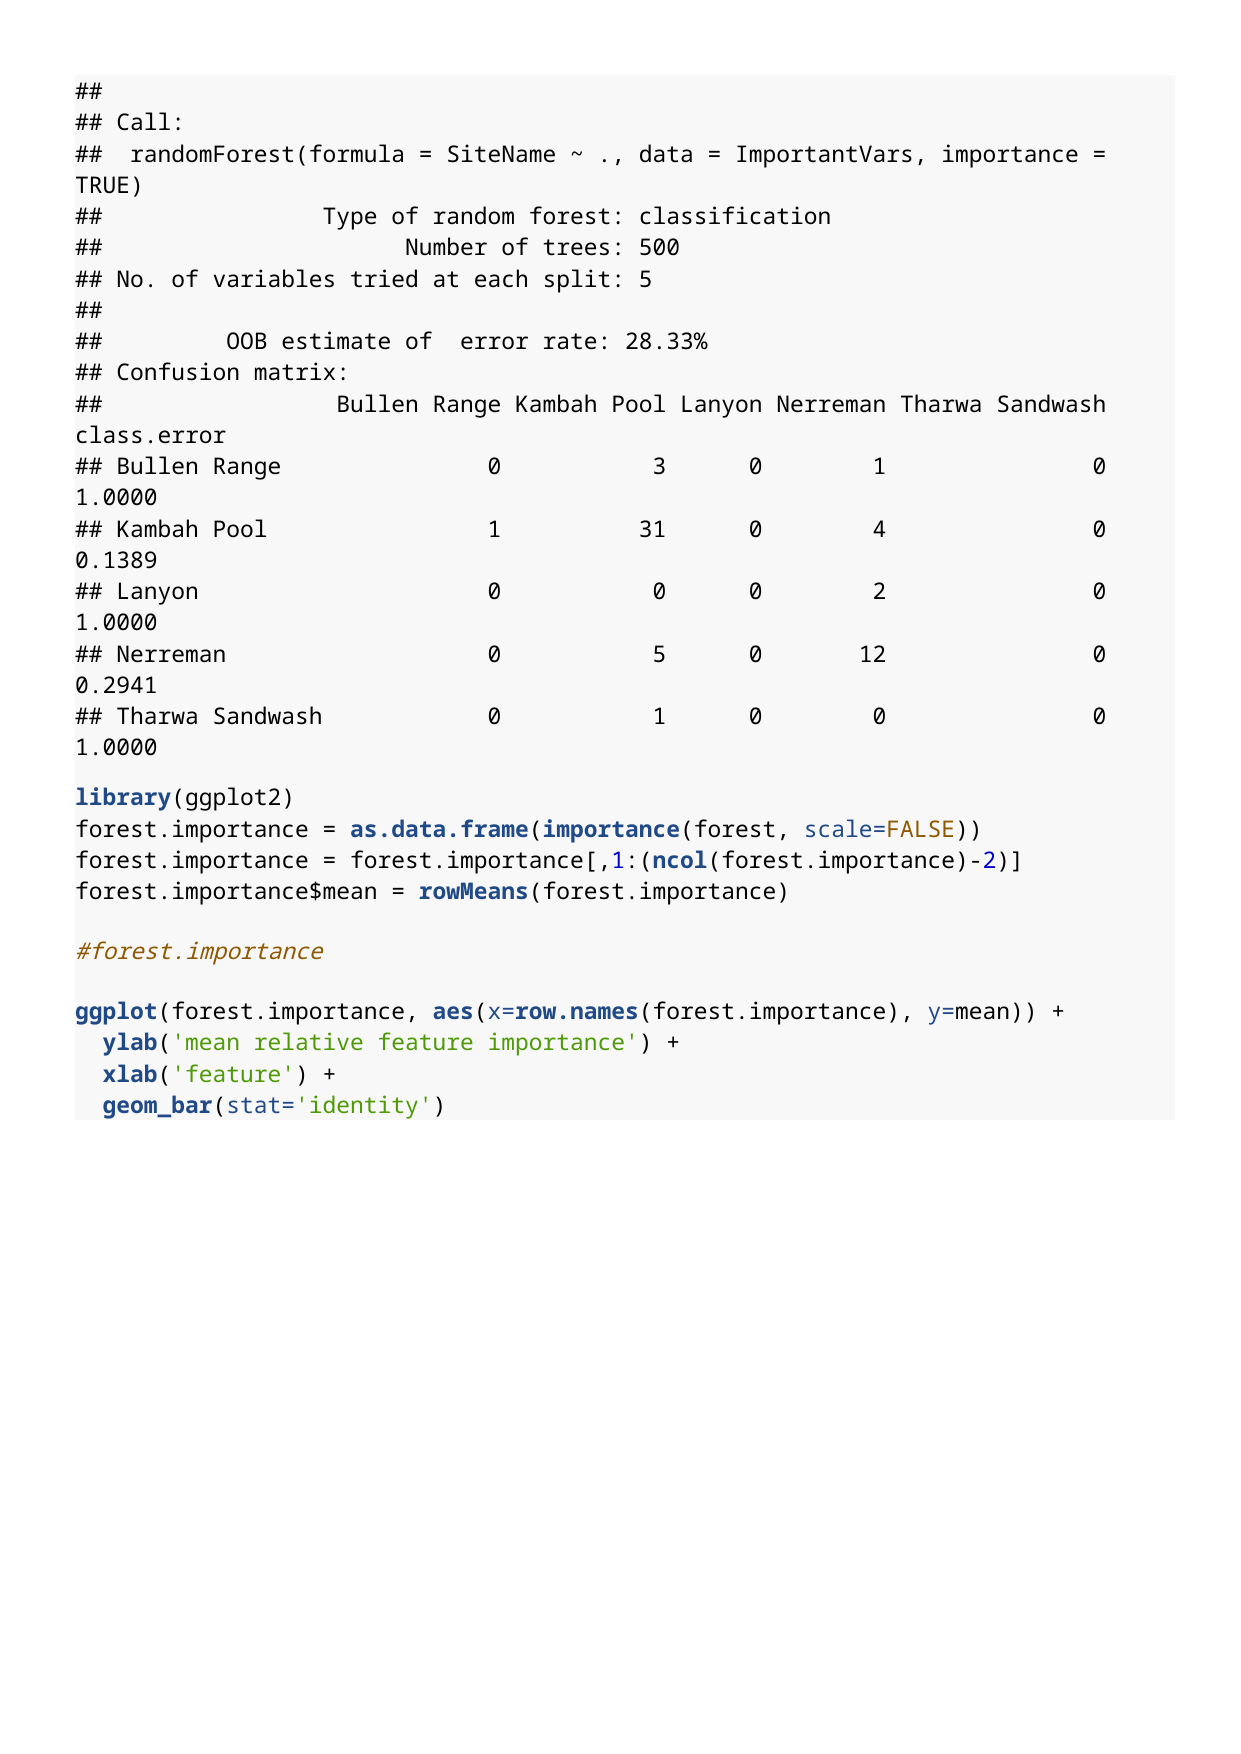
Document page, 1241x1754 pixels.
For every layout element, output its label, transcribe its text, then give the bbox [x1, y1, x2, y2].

text ## ## Call: ## randomForest(formula = SiteName ~ ., data = ImportantVars, importance = TRUE) ## Type of random forest: classification ## Number of trees: 500 ## No. of variables tried at each split: 5 ## ## OOB estimate of error rate: 28.33% ## Confusion matrix: ## Bullen Range Kambah Pool Lanyon Nerreman Tharwa Sandwash class.error ## Bullen Range 0 3 0 1 0 1.0000 ## Kambah Pool 1 31 0 4 0 0.1389 ## Lanyon 0 0 0 2 0 1.0000 ## Nerreman 0 5 0 12 0 0.2941 ## Tharwa Sandwash 0 1 0 0 0 1.0000 [75, 75, 1175, 762]
text library(ggplot2) forest.importance = as.data.frame(importance(forest, scale=FALSE)) forest.importance = forest.importance[,1:(ncol(forest.importance)-2)] forest.importance$mean = rowMeans(forest.importance) #forest.importance ggplot(forest.importance, aes(x=row.names(forest.importance), y=mean)) + ylab('mean relative feature importance') + xlab('feature') + geom_bar(stat='identity') [75, 781, 1175, 1120]
